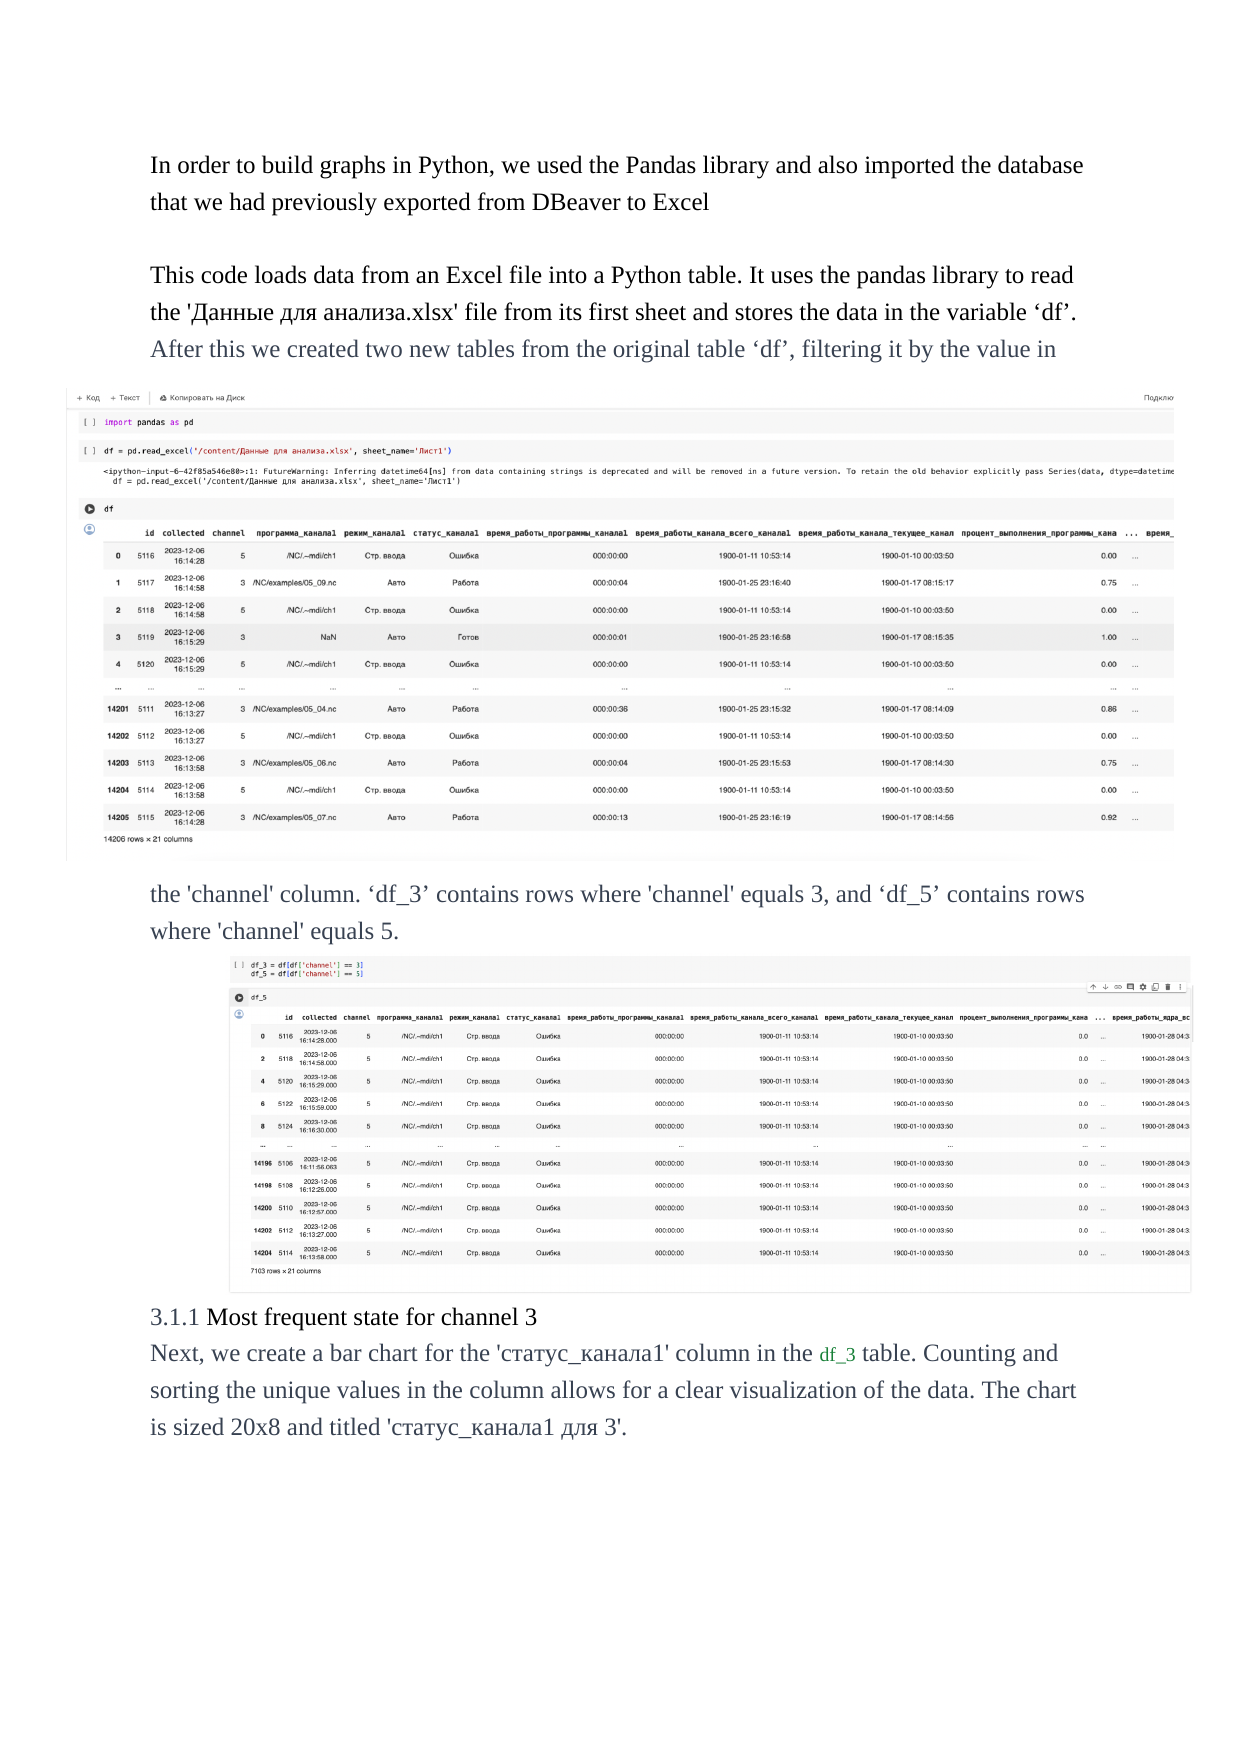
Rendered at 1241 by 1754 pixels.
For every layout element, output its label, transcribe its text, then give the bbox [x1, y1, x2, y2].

picture [65, 388, 1174, 861]
text In order to build graphs in Python, we used the Pandas library and also imported the database that we had previously exported from DBeaver to Excel [150, 150, 1090, 216]
picture [225, 953, 1194, 1295]
text 3.1.1 Most frequent state for channel 3 Next, we create a bar chart for the 'статус_канала1' column in the df_3 table. Counting and sorting the unique values in the column allows for a clear visualization of the data. The chart is sized 20x8 and titled 'статус_канала1 для 3'. [150, 1302, 1090, 1441]
text After this we created two new tables from the original table ‘df’, filtering it by the value in the 'channel' column. ‘df_3’ contains rows where 'channel' equals 3, and ‘df_5’ contains rows where 'channel' equals 5. [150, 861, 1090, 945]
text This code loads data from an Excel file into a Python table. It uses the pandas library to read the 'Данные для анализа.xlsx' file from its first sheet and stores the data in the variable ‘df’. [150, 260, 1090, 326]
text After this we created two new tables from the original table ‘df’, filtering it by the value in the 'channel' column. ‘df_3’ contains rows where 'channel' equals 3, and ‘df_5’ contains rows where 'channel' equals 5. [150, 334, 1090, 388]
